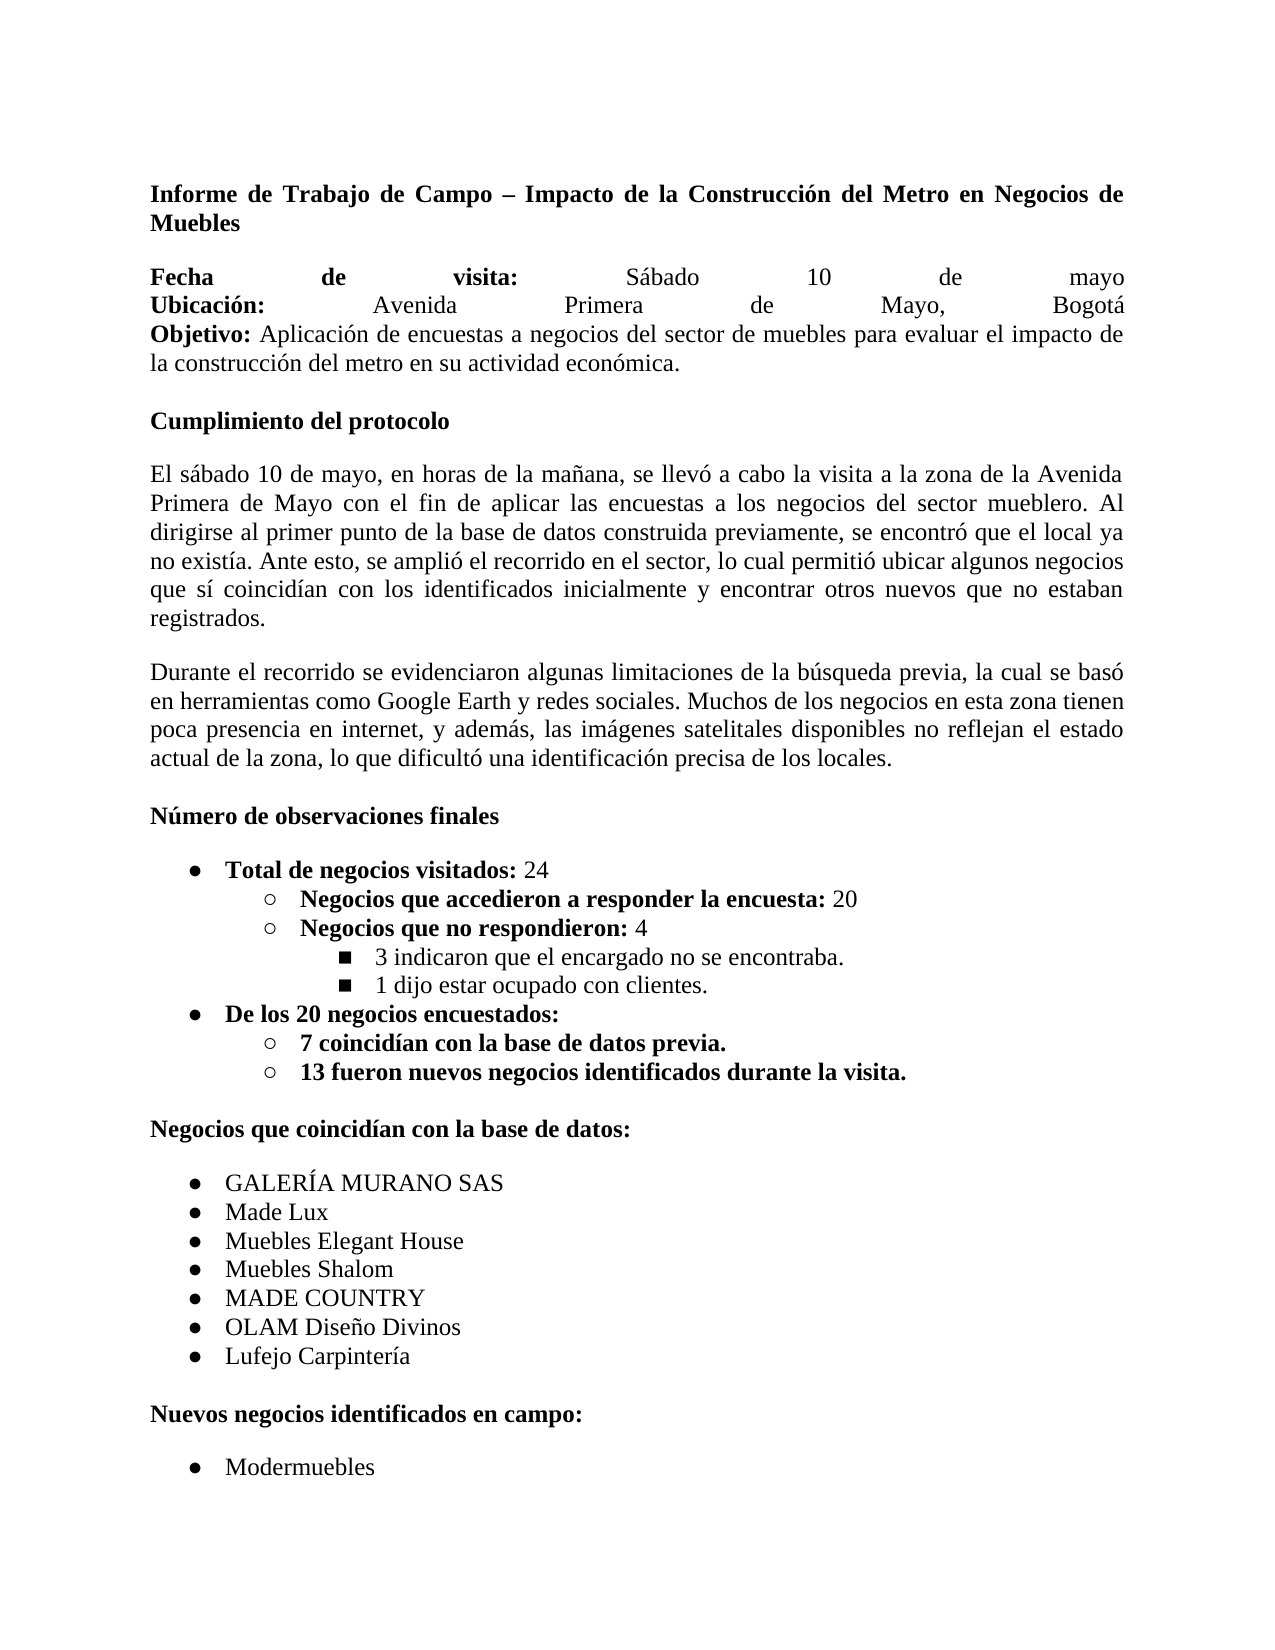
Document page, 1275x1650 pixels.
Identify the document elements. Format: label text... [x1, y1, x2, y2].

list De los 20 negocios encuestados: [187, 999, 1125, 1028]
list 3 indicaron que el encargado no se encontraba. [337, 942, 1125, 970]
list Muebles Elegant House [187, 1226, 1125, 1254]
list 1 dijo estar ocupado con clientes. [337, 970, 1125, 999]
list Negocios que accedieron a responder la encuesta: 20 [262, 884, 1125, 913]
text El sábado 10 de mayo, en horas de la mañana, se llevó a cabo la visita a la zona de la Avenida Primera de Mayo con el fin de aplicar las encuestas a los negocios del sector mueblero. Al dirigirse al primer punto de la base de datos construida previamente, se encontró que el local ya no existía. Ante esto, se amplió el recorrido en el sector, lo cual permitió ubicar algunos negocios que sí coincidían con los identificados inicialmente y encontrar otros nuevos que no estaban registrados. [150, 459, 1125, 632]
subtitle Negocios que coincidían con la base de datos: [150, 1114, 1125, 1143]
text Durante el recorrido se evidenciaron algunas limitaciones de la búsqueda previa, la cual se basó en herramientas como Google Earth y redes sociales. Muchos de los negocios en esta zona tienen poca presencia en internet, y además, las imágenes satelitales disponibles no reflejan el estado actual de la zona, lo que dificultó una identificación precisa de los locales. [150, 657, 1125, 772]
list Negocios que no respondieron: 4 [262, 913, 1125, 942]
list GALERÍA MURANO SAS [187, 1168, 1125, 1197]
list OLAM Diseño Divinos [187, 1312, 1125, 1341]
list Total de negocios visitados: 24 [187, 855, 1125, 884]
text Fecha de visita: Sábado 10 de mayo Ubicación: Avenida Primera de Mayo, Bogotá Objetivo: Aplicación de encuestas a negocios del sector de muebles para evaluar el impacto de la construcción del metro en su actividad económica. [150, 262, 1125, 377]
list 7 coincidían con la base de datos previa. [262, 1028, 1125, 1057]
list Muebles Shalom [187, 1254, 1125, 1283]
subtitle Informe de Trabajo de Campo – Impacto de la Construcción del Metro en Negocios de Muebles [150, 179, 1125, 237]
list 13 fueron nuevos negocios identificados durante la visita. [262, 1057, 1125, 1085]
list Made Lux [187, 1197, 1125, 1226]
subtitle Cumplimiento del protocolo [150, 406, 1125, 434]
subtitle Número de observaciones finales [150, 801, 1125, 830]
subtitle Nuevos negocios identificados en campo: [150, 1399, 1125, 1427]
list Lufejo Carpintería [187, 1341, 1125, 1369]
list Modermuebles [187, 1452, 1125, 1481]
list MADE COUNTRY [187, 1283, 1125, 1312]
